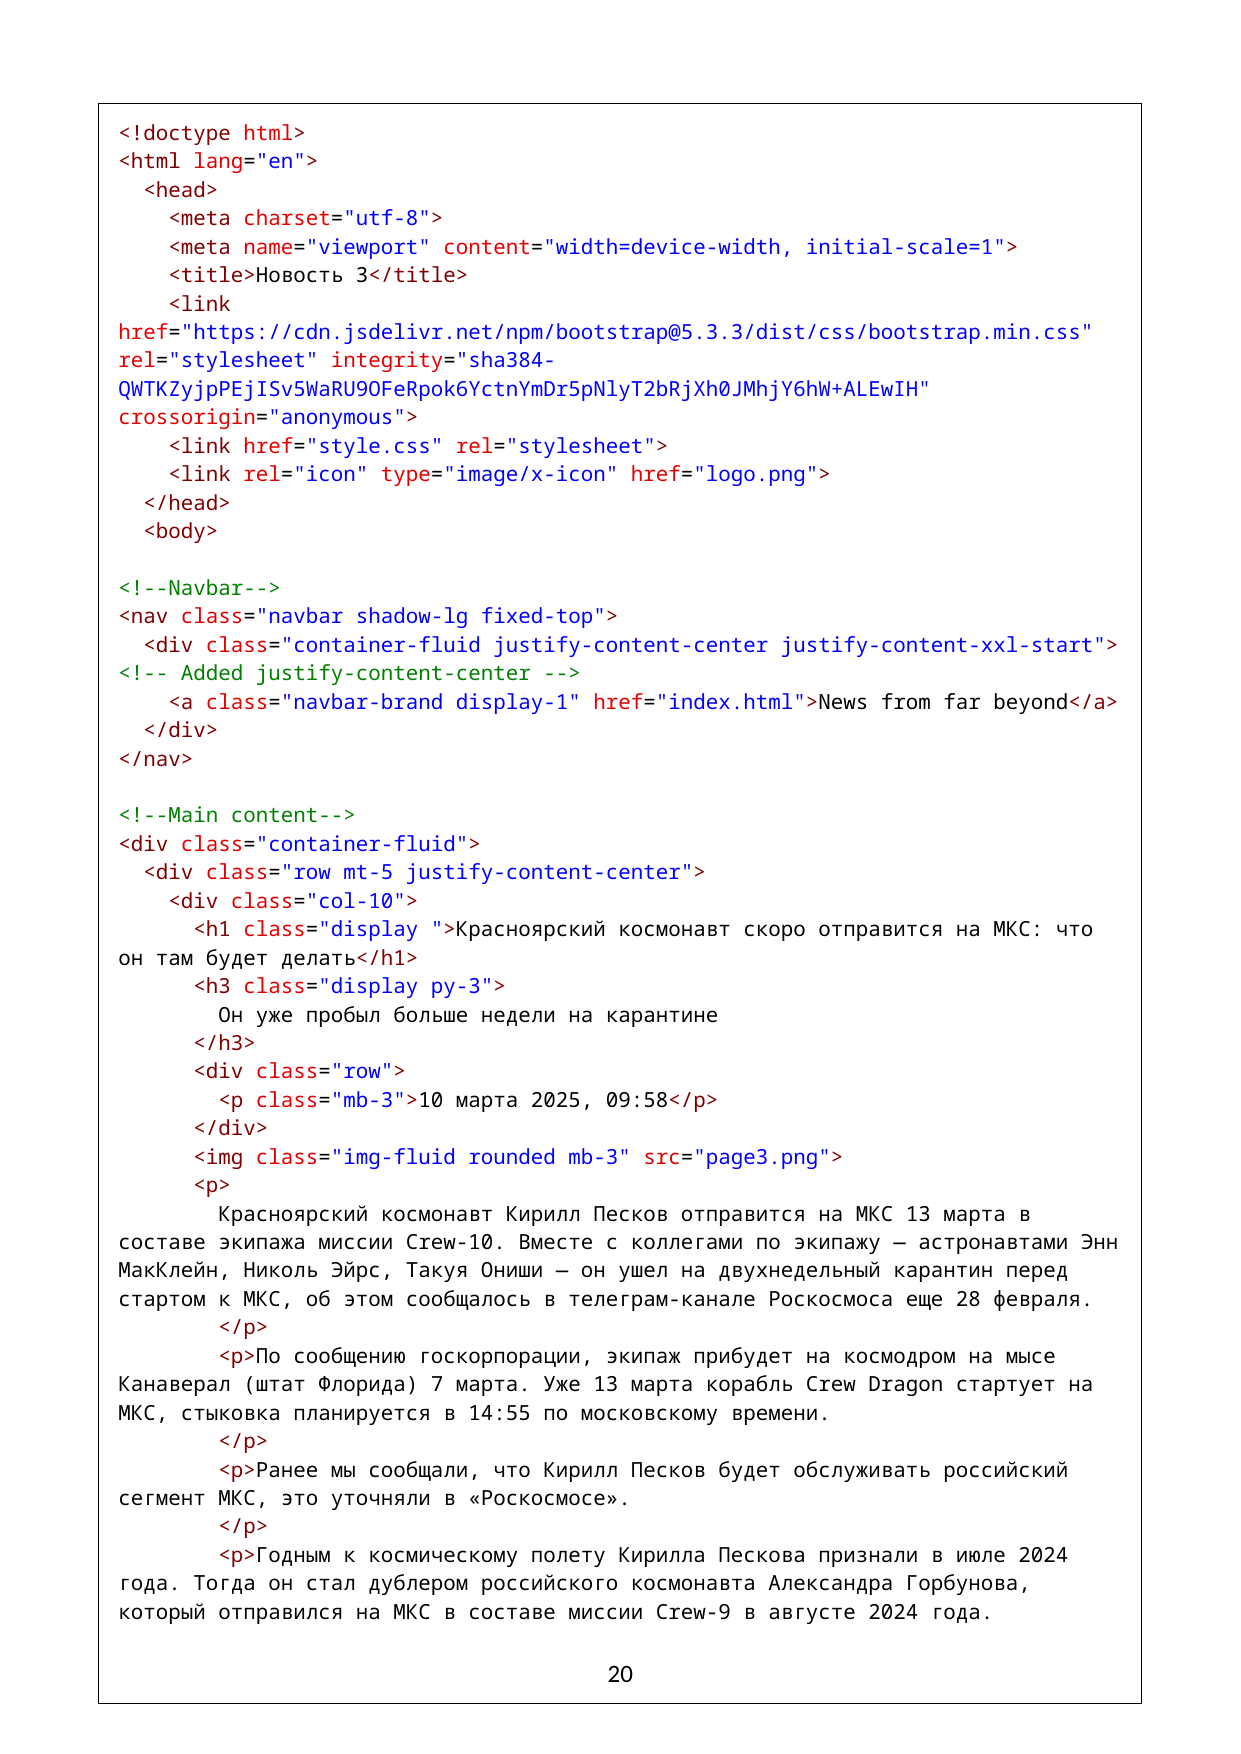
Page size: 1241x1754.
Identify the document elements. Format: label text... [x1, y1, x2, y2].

text <div class="col-10"> [118, 886, 1122, 914]
text <!--Navbar--> [118, 573, 1122, 602]
text <div class="container-fluid"> [118, 829, 1122, 857]
text <p>Годным к космическому полету Кирилла Пескова признали в июле 2024 года. Тогда он стал дублером российского космонавта Александра Горбунова, который отправился на МКС в составе миссии Crew-9 в августе 2024 года. [118, 1540, 1122, 1625]
text <meta charset="utf-8"> [118, 203, 1122, 232]
text <div class="row mt-5 justify-content-center"> [118, 857, 1122, 886]
text <head> [118, 175, 1122, 203]
text </div> [118, 715, 1122, 744]
text <p>По сообщению госкорпорации, экипаж прибудет на космодром на мысе Канаверал (штат Флорида) 7 марта. Уже 13 марта корабль Crew Dragon стартует на МКС, стыковка планируется в 14:55 по московскому времени. [118, 1341, 1122, 1426]
text <p class="mb-3">10 марта 2025, 09:58</p> [118, 1085, 1122, 1113]
text Он уже пробыл больше недели на карантине [118, 1000, 1122, 1028]
text <div class="container-fluid justify-content-center justify-content-xxl-start"> <!-- Added justify-content-center --> [118, 630, 1122, 687]
text </p> [118, 1312, 1122, 1341]
text <h1 class="display ">Красноярский космонавт скоро отправится на МКС: что он там будет делать</h1> [118, 914, 1122, 971]
text <title>Новость 3</title> [118, 260, 1122, 289]
text <!--Main content--> [118, 801, 1122, 829]
text <meta name="viewport" content="width=device-width, initial-scale=1"> [118, 232, 1122, 260]
text </p> [118, 1512, 1122, 1540]
text <p> [118, 1170, 1122, 1199]
text </div> [118, 1113, 1122, 1142]
text <img class="img-fluid rounded mb-3" src="page3.png"> [118, 1142, 1122, 1170]
text <p>Ранее мы сообщали, что Кирилл Песков будет обслуживать российский сегмент МКС, это уточняли в «Роскосмосе». [118, 1455, 1122, 1512]
text Красноярский космонавт Кирилл Песков отправится на МКС 13 марта в составе экипажа миссии Crew-10. Вместе с коллегами по экипажу — астронавтами Энн МакКлейн, Николь Эйрс, Такуя Ониши — он ушел на двухнедельный карантин перед стартом к МКС, об этом сообщалось в телеграм-канале Роскосмоса еще 28 февраля. [118, 1199, 1122, 1312]
text </nav> [118, 744, 1122, 772]
text <nav class="navbar shadow-lg fixed-top"> [118, 602, 1122, 630]
text </head> [118, 488, 1122, 516]
text </p> [118, 1426, 1122, 1455]
text <link href="style.css" rel="stylesheet"> [118, 431, 1122, 459]
text <link href="https://cdn.jsdelivr.net/npm/bootstrap@5.3.3/dist/css/bootstrap.min.css" rel="stylesheet" integrity="sha384-QWTKZyjpPEjISv5WaRU9OFeRpok6YctnYmDr5pNlyT2bRjXh0JMhjY6hW+ALEwIH" crossorigin="anonymous"> [118, 289, 1122, 431]
text <!doctype html> [118, 118, 1122, 147]
text <a class="navbar-brand display-1" href="index.html">News from far beyond</a> [118, 687, 1122, 715]
text </h3> [118, 1028, 1122, 1057]
text <body> [118, 516, 1122, 545]
text <link rel="icon" type="image/x-icon" href="logo.png"> [118, 459, 1122, 488]
text <html lang="en"> [118, 147, 1122, 175]
text <div class="row"> [118, 1057, 1122, 1085]
text <h3 class="display py-3"> [118, 971, 1122, 1000]
